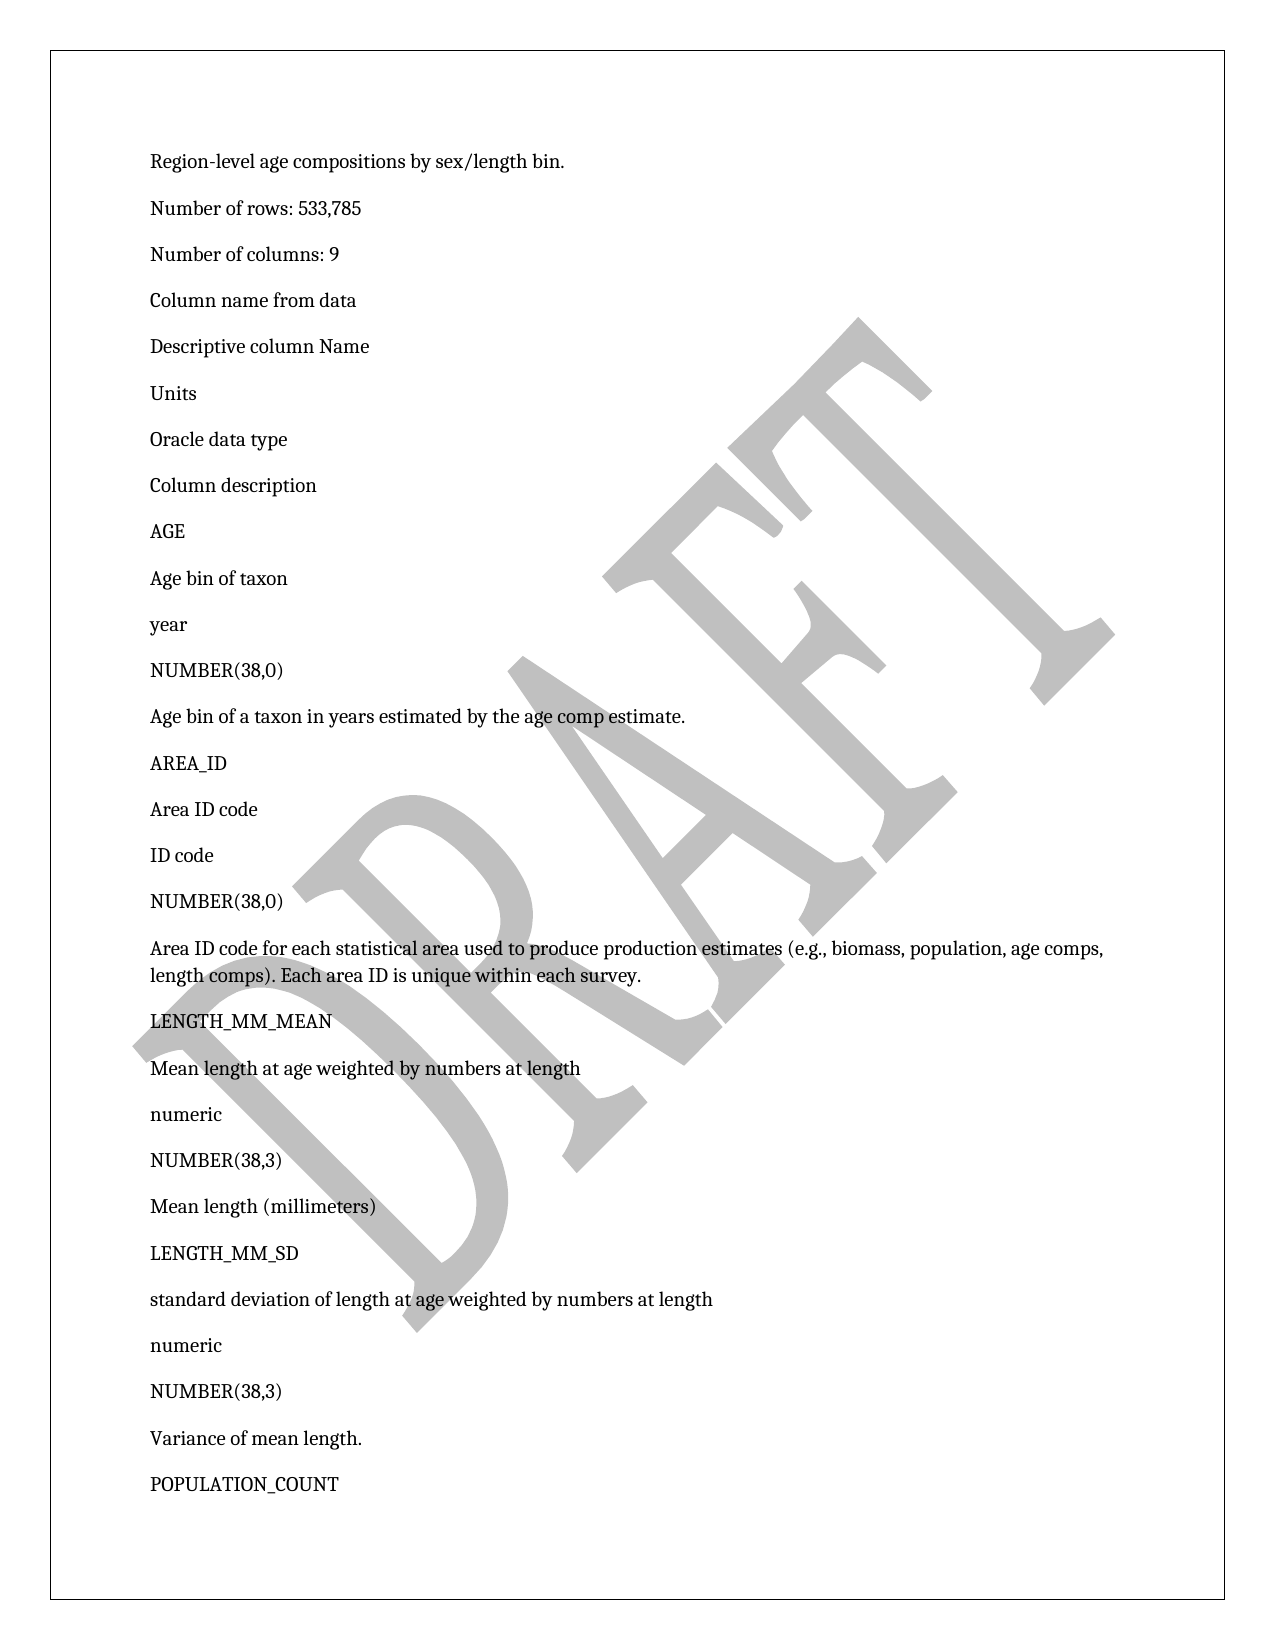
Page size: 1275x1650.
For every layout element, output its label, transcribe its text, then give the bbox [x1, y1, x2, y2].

text NUMBER(38,0) [150, 890, 1125, 914]
text NUMBER(38,3) [150, 1380, 1125, 1404]
text Descriptive column Name [150, 335, 1125, 359]
text Number of columns: 9 [150, 242, 1125, 266]
text POPULATION_COUNT [150, 1472, 1125, 1496]
text LENGTH_MM_MEAN [150, 1010, 1125, 1034]
text ID code [150, 844, 1125, 868]
text Area ID code for each statistical area used to produce production estimates (e.g., biomass, population, age comps, length comps). Each area ID is unique within each survey. [150, 936, 1125, 988]
text AREA_ID [150, 751, 1125, 775]
text NUMBER(38,3) [150, 1149, 1125, 1173]
text LENGTH_MM_SD [150, 1241, 1125, 1265]
text Age bin of taxon [150, 566, 1125, 590]
text Oracle data type [150, 427, 1125, 451]
text numeric [150, 1334, 1125, 1358]
text numeric [150, 1102, 1125, 1126]
text standard deviation of length at age weighted by numbers at length [150, 1287, 1125, 1311]
text Number of rows: 533,785 [150, 196, 1125, 220]
text Area ID code [150, 797, 1125, 821]
text Column description [150, 474, 1125, 498]
text Units [150, 381, 1125, 405]
text Mean length at age weighted by numbers at length [150, 1056, 1125, 1080]
text year [150, 612, 1125, 636]
text AGE [150, 520, 1125, 544]
text Column name from data [150, 289, 1125, 313]
text NUMBER(38,0) [150, 659, 1125, 683]
text Region-level age compositions by sex/length bin. [150, 150, 1125, 174]
text Mean length (millimeters) [150, 1195, 1125, 1219]
text Variance of mean length. [150, 1426, 1125, 1450]
text Age bin of a taxon in years estimated by the age comp estimate. [150, 705, 1125, 729]
